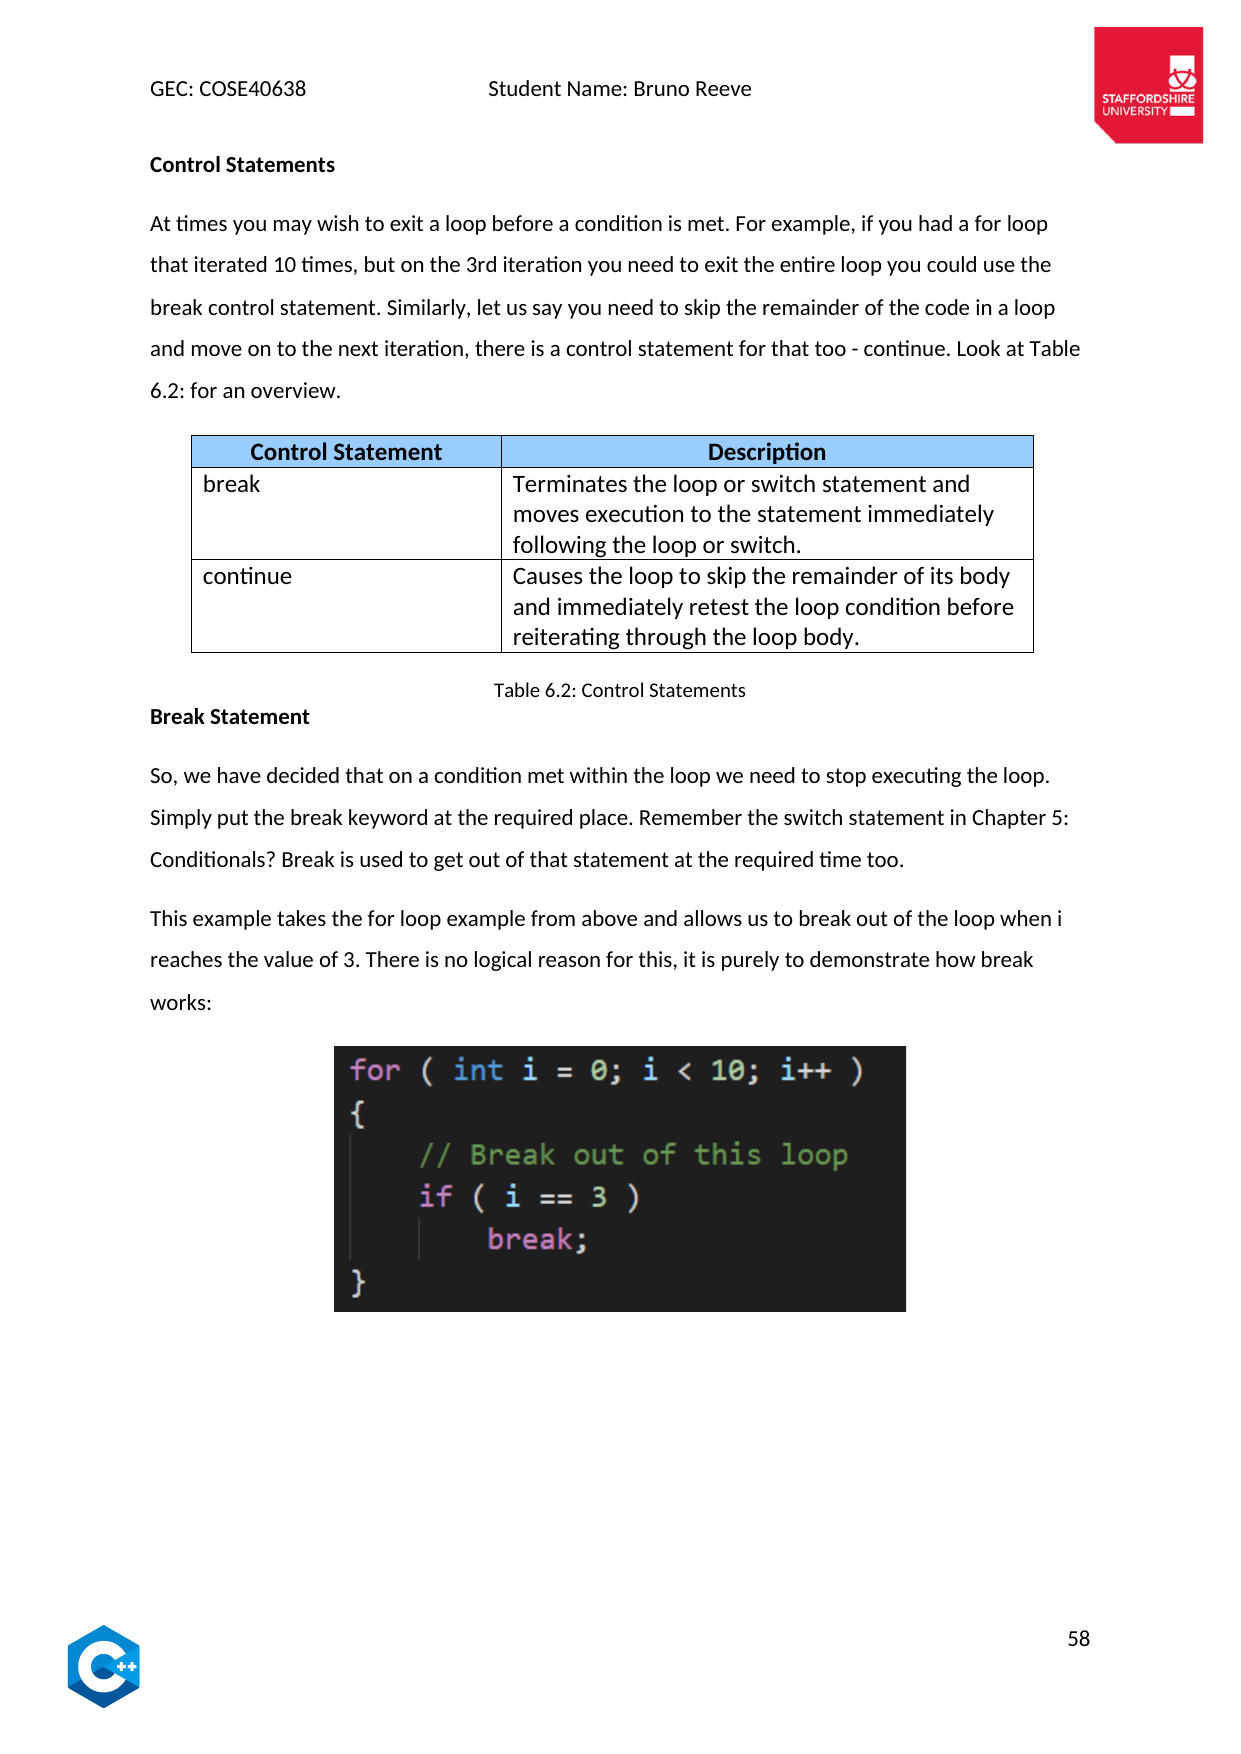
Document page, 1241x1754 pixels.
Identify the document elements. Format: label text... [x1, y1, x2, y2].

table_header Control Statement [192, 436, 501, 467]
text This example takes the for loop example from above and allows us to break out of the loop when i reaches the value of 3. There is no logical reason for this, it is purely to demonstrate how break works: [150, 904, 1090, 1016]
picture [334, 1046, 907, 1312]
text So, we have decided that on a condition met within the loop we need to stop executing the loop. Simply put the break keyword at the required place. Remember the switch statement in Chapter 5: Conditionals? Break is used to get out of that statement at the required time too. [150, 761, 1090, 873]
table_cell Terminates the loop or switch statement and moves execution to the statement immediately following the loop or switch. [502, 468, 1033, 559]
picture [53, 1625, 150, 1708]
text Control Statements [150, 150, 1090, 178]
text At times you may wish to exit a loop before a condition is met. For example, if you had a for loop that iterated 10 times, but on the 3rd iteration you need to exit the entire loop you could use the break control statement. Similarly, let us say you need to skip the remainder of the code in a loop and move on to the next iteration, there is a control statement for that too - continue. Look at Table 6.2: for an overview. [150, 209, 1090, 404]
table_cell break [192, 468, 501, 559]
table_cell Causes the loop to skip the remainder of its body and immediately retest the loop condition before reiterating through the loop body. [502, 560, 1033, 652]
picture [1088, 27, 1209, 148]
text Break Statement [150, 702, 1090, 730]
text Table 6.2: Control Statements [150, 677, 1090, 702]
table_header Description [502, 436, 1033, 467]
table_cell continue [192, 560, 501, 652]
